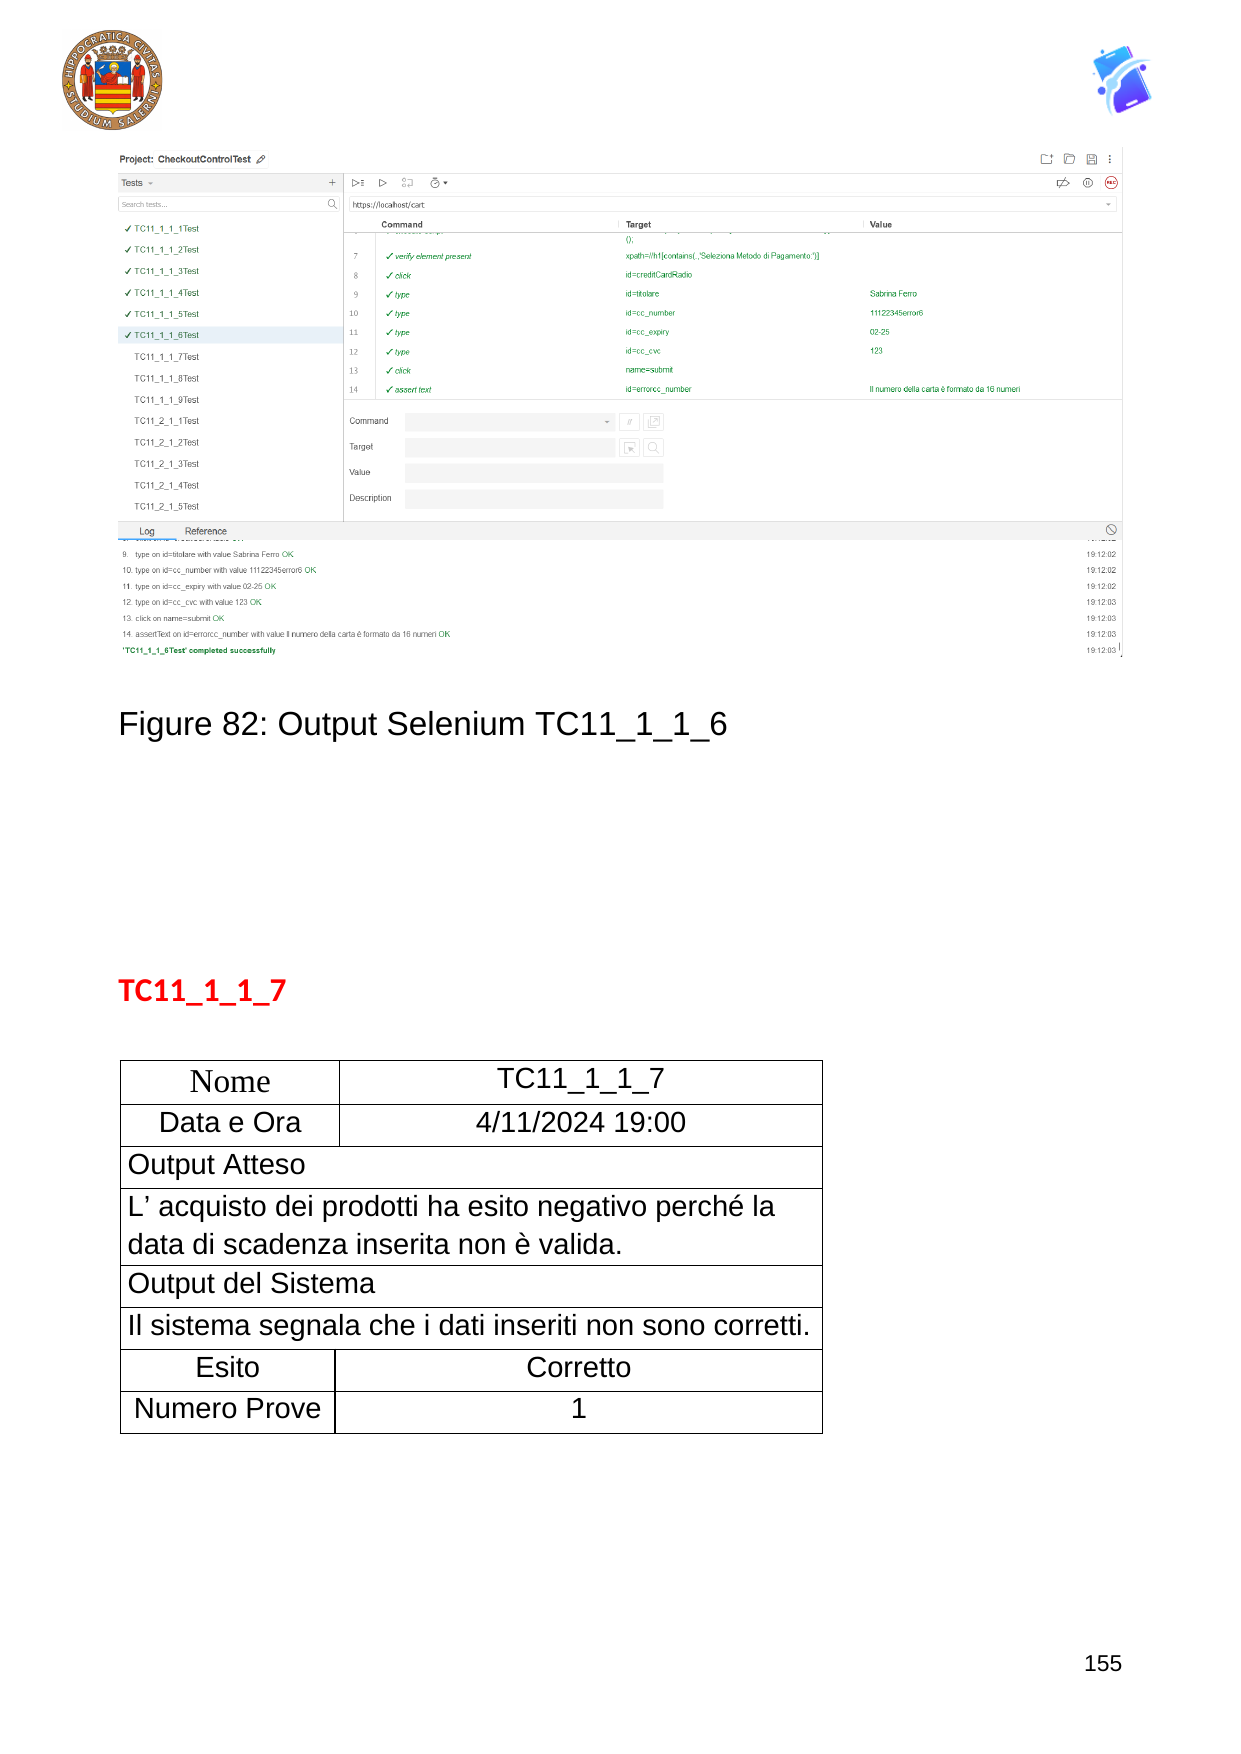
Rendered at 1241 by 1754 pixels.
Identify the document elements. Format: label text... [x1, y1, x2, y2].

text TC11_1_1_7 [118, 969, 1122, 1010]
picture [61, 29, 163, 131]
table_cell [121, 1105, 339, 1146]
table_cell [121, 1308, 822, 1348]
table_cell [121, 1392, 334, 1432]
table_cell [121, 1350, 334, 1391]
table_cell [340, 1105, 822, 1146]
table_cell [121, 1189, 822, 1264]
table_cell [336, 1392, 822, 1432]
text Figure 82: Output Selenium TC11_1_1_6 [118, 704, 1122, 743]
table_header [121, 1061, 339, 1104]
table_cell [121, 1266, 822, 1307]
picture [118, 25, 1178, 657]
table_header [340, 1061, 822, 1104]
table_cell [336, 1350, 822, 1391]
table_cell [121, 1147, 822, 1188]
